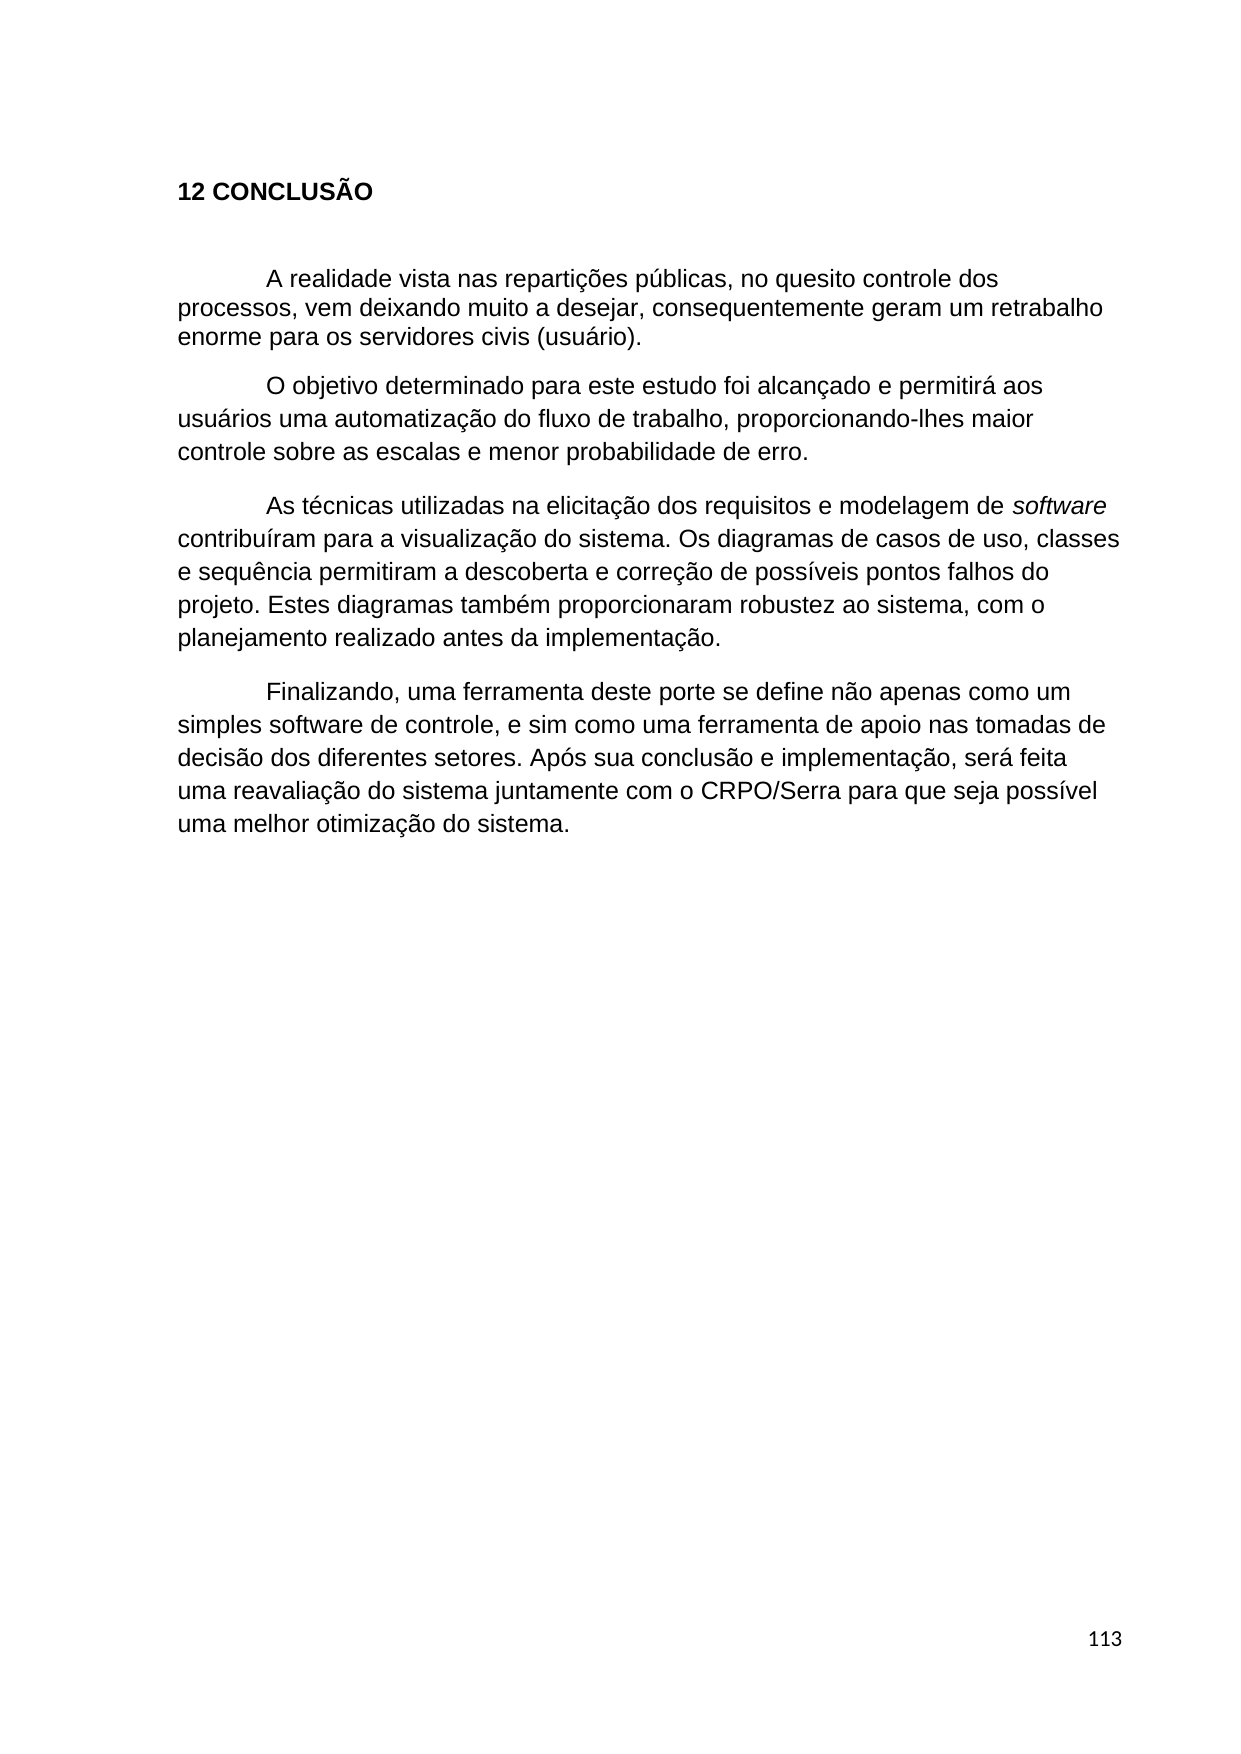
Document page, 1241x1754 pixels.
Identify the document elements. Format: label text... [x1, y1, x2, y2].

text Finalizando, uma ferramenta deste porte se define não apenas como um simples software de controle, e sim como uma ferramenta de apoio nas tomadas de decisão dos diferentes setores. Após sua conclusão e implementação, será feita uma reavaliação do sistema juntamente com o CRPO/Serra para que seja possível uma melhor otimização do sistema. [177, 677, 1122, 838]
text As técnicas utilizadas na elicitação dos requisitos e modelagem de software contribuíram para a visualização do sistema. Os diagramas de casos de uso, classes e sequência permitiram a descoberta e correção de possíveis pontos falhos do projeto. Estes diagramas também proporcionaram robustez ao sistema, com o planejamento realizado antes da implementação. [177, 491, 1122, 652]
subtitle 12 CONCLUSÃO [177, 177, 1122, 206]
text O objetivo determinado para este estudo foi alcançado e permitirá aos usuários uma automatização do fluxo de trabalho, proporcionando-lhes maior controle sobre as escalas e menor probabilidade de erro. [177, 371, 1122, 466]
text A realidade vista nas repartições públicas, no quesito controle dos processos, vem deixando muito a desejar, consequentemente geram um retrabalho enorme para os servidores civis (usuário). [177, 264, 1122, 350]
